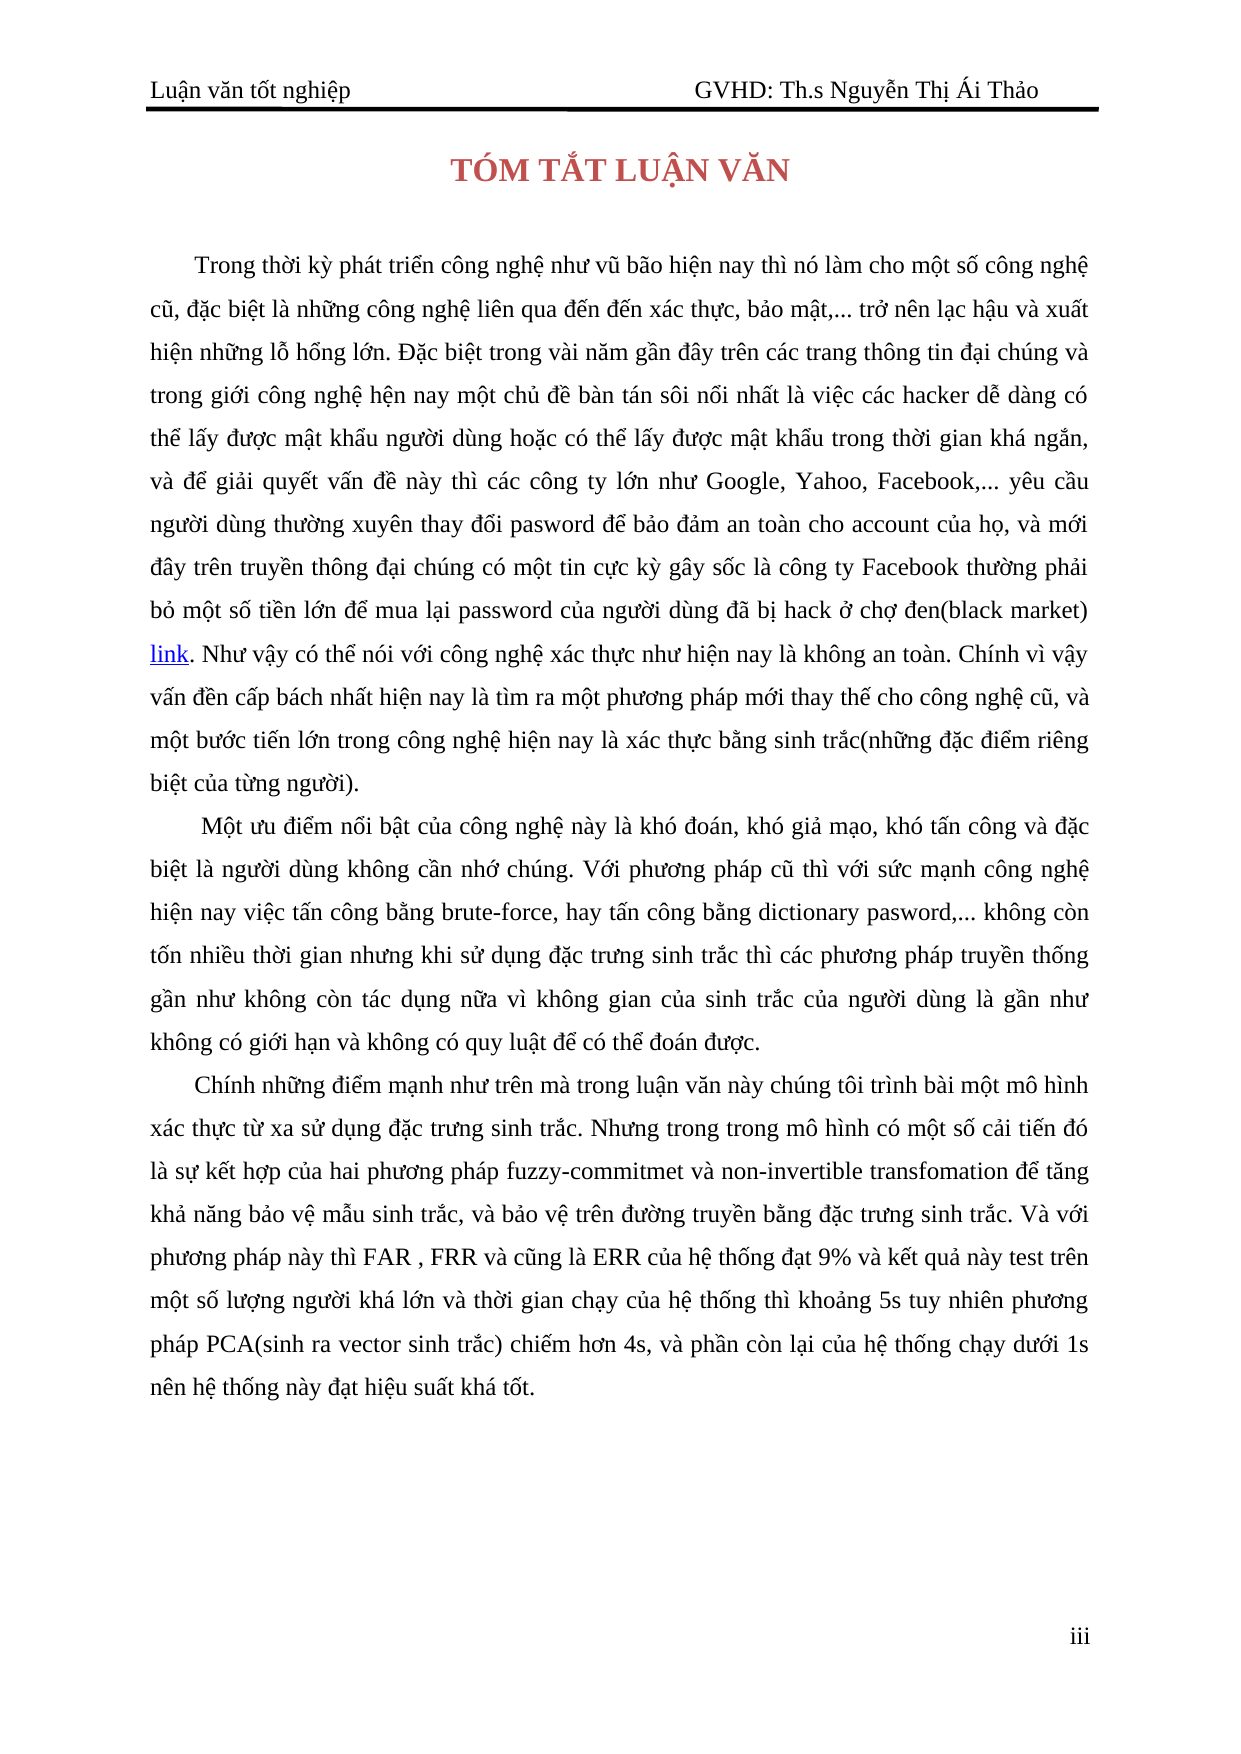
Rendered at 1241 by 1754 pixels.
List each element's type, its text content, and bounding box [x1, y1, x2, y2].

text TÓM TẮT LUẬN VĂN [150, 150, 1090, 188]
text Một ưu điểm nổi bật của công nghệ này là khó đoán, khó giả mạo, khó tấn công và đặc biệt là người dùng không cần nhớ chúng. Với phương pháp cũ thì với sức mạnh công nghệ hiện nay việc tấn công bằng brute-force, hay tấn công bằng dictionary pasword,... không còn tốn nhiều thời gian nhưng khi sử dụng đặc trưng sinh trắc thì các phương pháp truyền thống gần như không còn tác dụng nữa vì không gian của sinh trắc của người dùng là gần như không có giới hạn và không có quy luật để có thể đoán được. [150, 811, 1090, 1056]
text Trong thời kỳ phát triển công nghệ như vũ bão hiện nay thì nó làm cho một số công nghệ cũ, đặc biệt là những công nghệ liên qua đến đến xác thực, bảo mật,... trở nên lạc hậu và xuất hiện những lỗ hổng lớn. Đặc biệt trong vài năm gần đây trên các trang thông tin đại chúng và trong giới công nghệ hện nay một chủ đề bàn tán sôi nổi nhất là việc các hacker dễ dàng có thể lấy được mật khẩu người dùng hoặc có thể lấy được mật khẩu trong thời gian khá ngắn, và để giải quyết vấn đề này thì các công ty lớn như Google, Yahoo, Facebook,... yêu cầu người dùng thường xuyên thay đổi pasword để bảo đảm an toàn cho account của họ, và mới đây trên truyền thông đại chúng có một tin cực kỳ gây sốc là công ty Facebook thường phải bỏ một số tiền lớn để mua lại password của người dùng đã bị hack ở chợ đen(black market) link. Như vậy có thể nói với công nghệ xác thực như hiện nay là không an toàn. Chính vì vậy vấn đền cấp bách nhất hiện nay là tìm ra một phương pháp mới thay thế cho công nghệ cũ, và một bước tiến lớn trong công nghệ hiện nay là xác thực bằng sinh trắc(những đặc điểm riêng biệt của từng người). [150, 251, 1090, 797]
text Chính những điểm mạnh như trên mà trong luận văn này chúng tôi trình bài một mô hình xác thực từ xa sử dụng đặc trưng sinh trắc. Nhưng trong trong mô hình có một số cải tiến đó là sự kết hợp của hai phương pháp fuzzy-commitmet và non-invertible transfomation để tăng khả năng bảo vệ mẫu sinh trắc, và bảo vệ trên đường truyền bằng đặc trưng sinh trắc. Và với phương pháp này thì FAR , FRR và cũng là ERR của hệ thống đạt 9% và kết quả này test trên một số lượng người khá lớn và thời gian chạy của hệ thống thì khoảng 5s tuy nhiên phương pháp PCA(sinh ra vector sinh trắc) chiếm hơn 4s, và phần còn lại của hệ thống chạy dưới 1s nên hệ thống này đạt hiệu suất khá tốt. [150, 1070, 1090, 1401]
